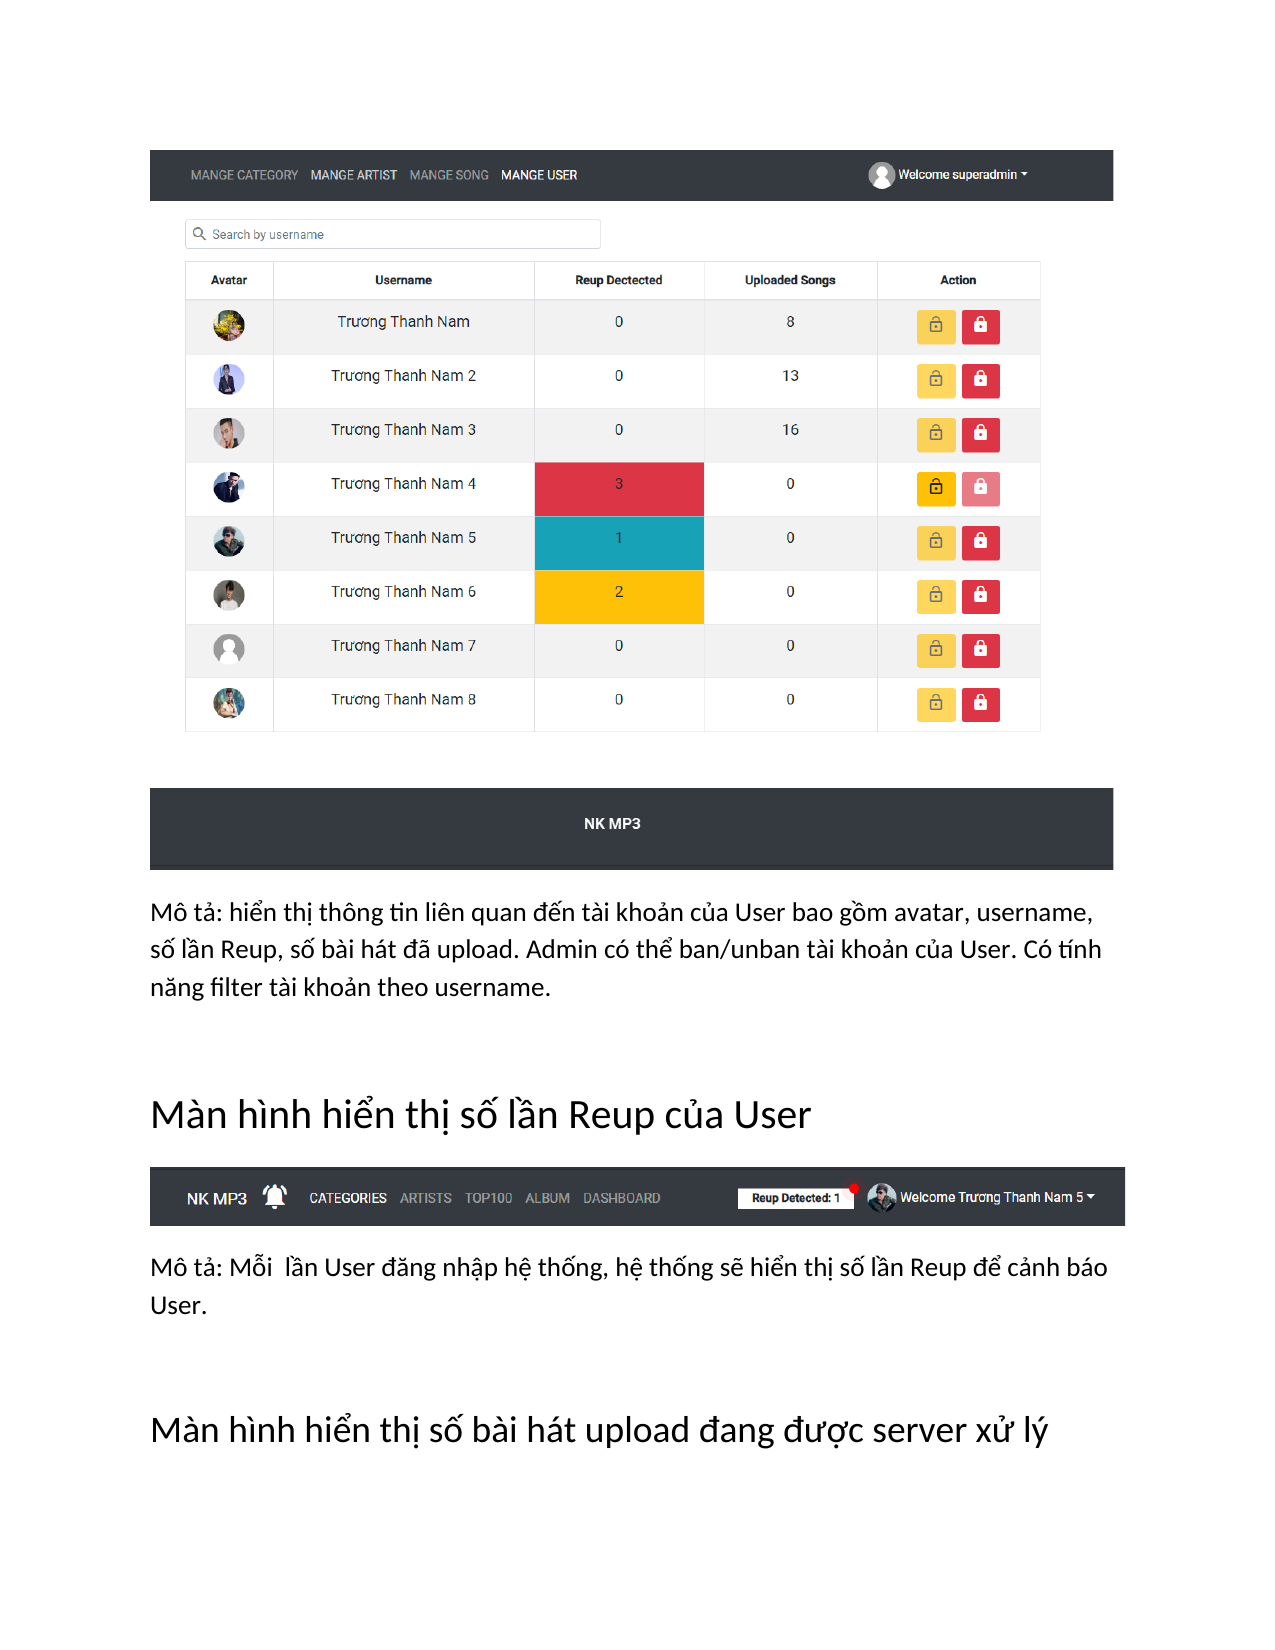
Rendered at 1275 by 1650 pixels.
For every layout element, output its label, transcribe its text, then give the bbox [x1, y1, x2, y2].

text Màn hình hiển thị số bài hát upload đang được server xử lý [150, 1406, 1125, 1452]
picture [150, 150, 1114, 870]
text Mô tả: hiển thị thông tin liên quan đến tài khoản của User bao gồm avatar, username, số lần Reup, số bài hát đã upload. Admin có thể ban/unban tài khoản của User. Có tính năng filter tài khoản theo username. [150, 895, 1125, 1004]
picture [150, 1167, 1125, 1226]
text Màn hình hiển thị số lần Reup của User [150, 1088, 1125, 1139]
text Mô tả: Mỗi lần User đăng nhập hệ thống, hệ thống sẽ hiển thị số lần Reup để cảnh báo User. [150, 1251, 1125, 1321]
